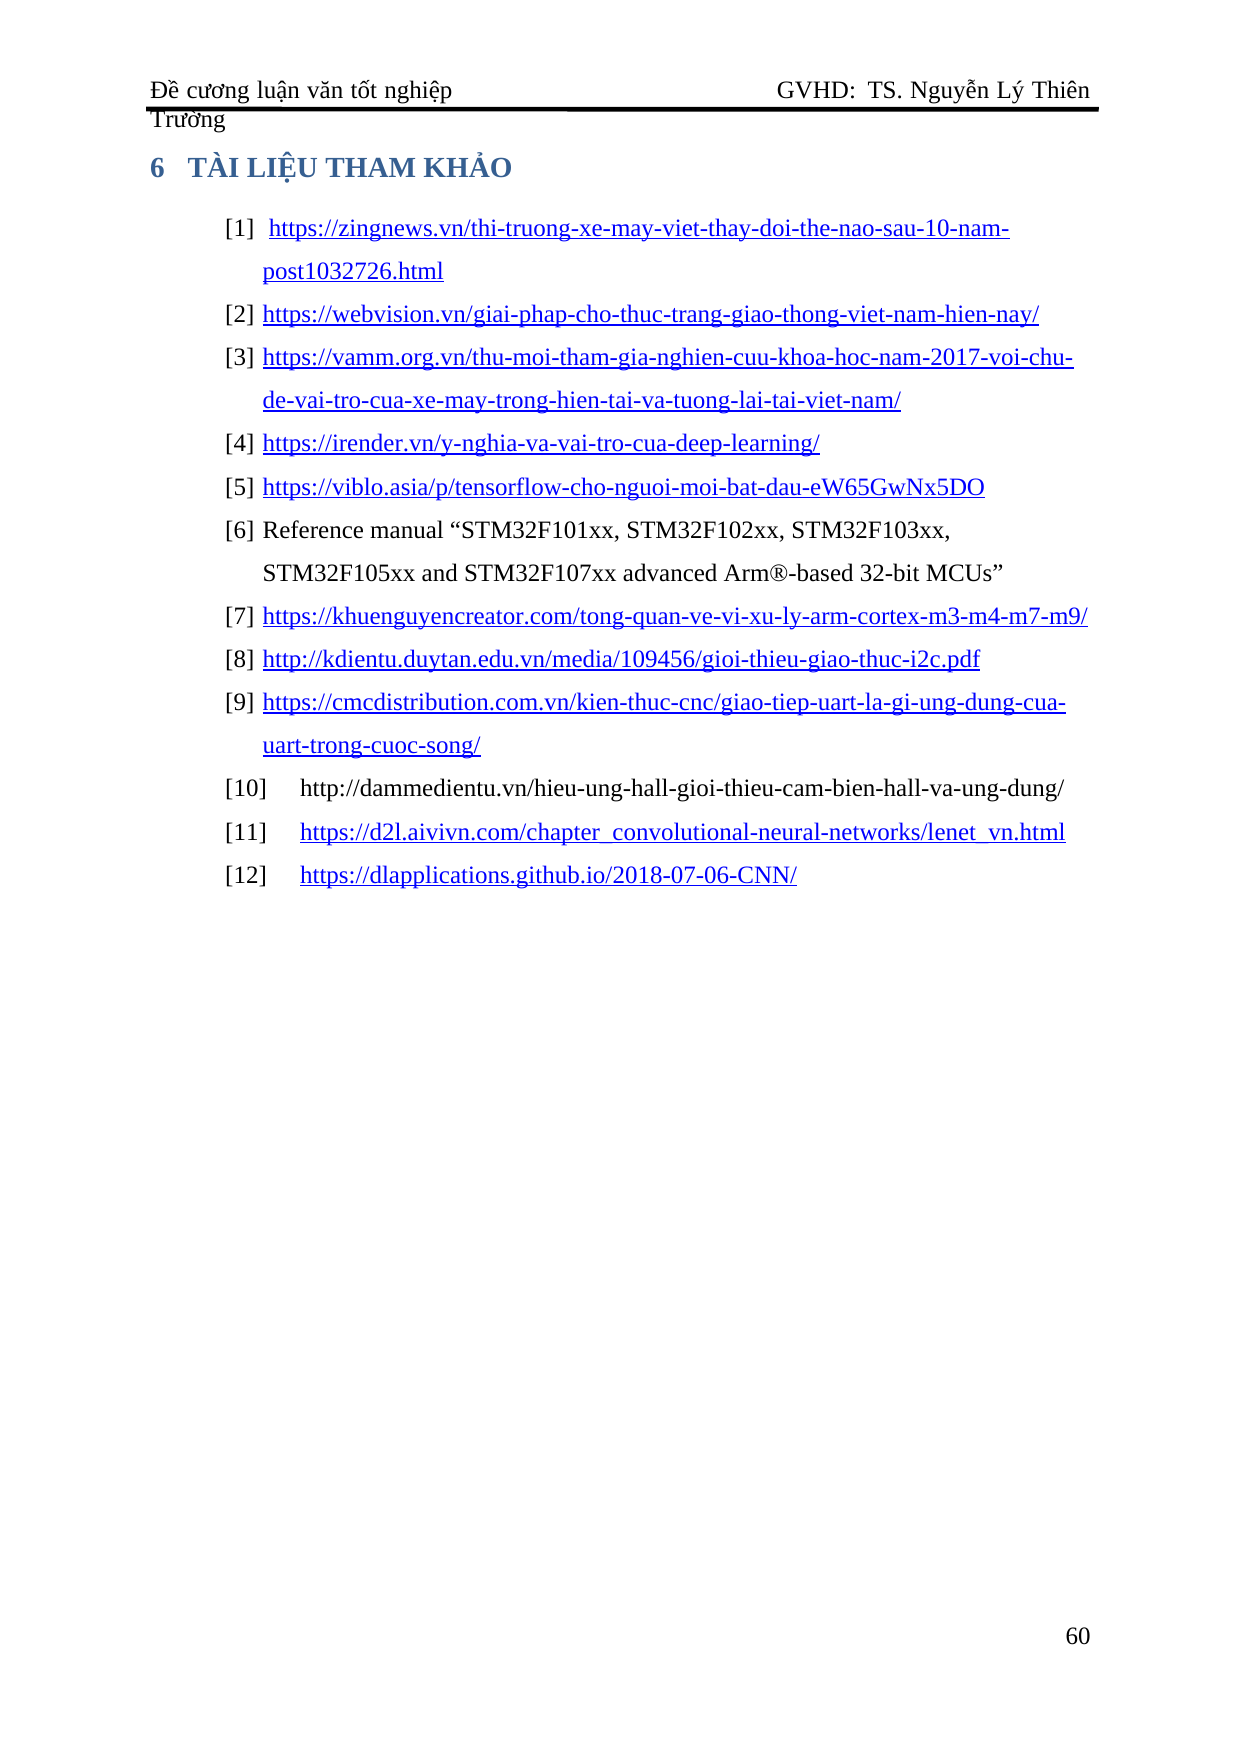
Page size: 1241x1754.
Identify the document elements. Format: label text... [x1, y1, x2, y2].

list https://viblo.asia/p/tensorflow-cho-nguoi-moi-bat-dau-eW65GwNx5DO [225, 472, 1090, 500]
subtitle TÀI LIỆU THAM KHẢO [150, 150, 1090, 183]
list http://dammedientu.vn/hieu-ung-hall-gioi-thieu-cam-bien-hall-va-ung-dung/ [225, 773, 1090, 802]
list https://webvision.vn/giai-phap-cho-thuc-trang-giao-thong-viet-nam-hien-nay/ [225, 299, 1090, 328]
list https://d2l.aivivn.com/chapter_convolutional-neural-networks/lenet_vn.html [225, 817, 1090, 845]
list http://kdientu.duytan.edu.vn/media/109456/gioi-thieu-giao-thuc-i2c.pdf [225, 644, 1090, 673]
list https://dlapplications.github.io/2018-07-06-CNN/ [225, 860, 1090, 888]
list https://zingnews.vn/thi-truong-xe-may-viet-thay-doi-the-nao-sau-10-nam-post1032726.html [225, 213, 1090, 285]
list https://cmcdistribution.com.vn/kien-thuc-cnc/giao-tiep-uart-la-gi-ung-dung-cua-uart-trong-cuoc-song/ [225, 687, 1090, 759]
list https://khuenguyencreator.com/tong-quan-ve-vi-xu-ly-arm-cortex-m3-m4-m7-m9/ [225, 601, 1090, 630]
list https://vamm.org.vn/thu-moi-tham-gia-nghien-cuu-khoa-hoc-nam-2017-voi-chu-de-vai-tro-cua-xe-may-trong-hien-tai-va-tuong-lai-tai-viet-nam/ [225, 342, 1090, 414]
list https://irender.vn/y-nghia-va-vai-tro-cua-deep-learning/ [225, 428, 1090, 457]
list Reference manual “STM32F101xx, STM32F102xx, STM32F103xx, STM32F105xx and STM32F107xx advanced Arm®-based 32-bit MCUs” [225, 515, 1090, 587]
